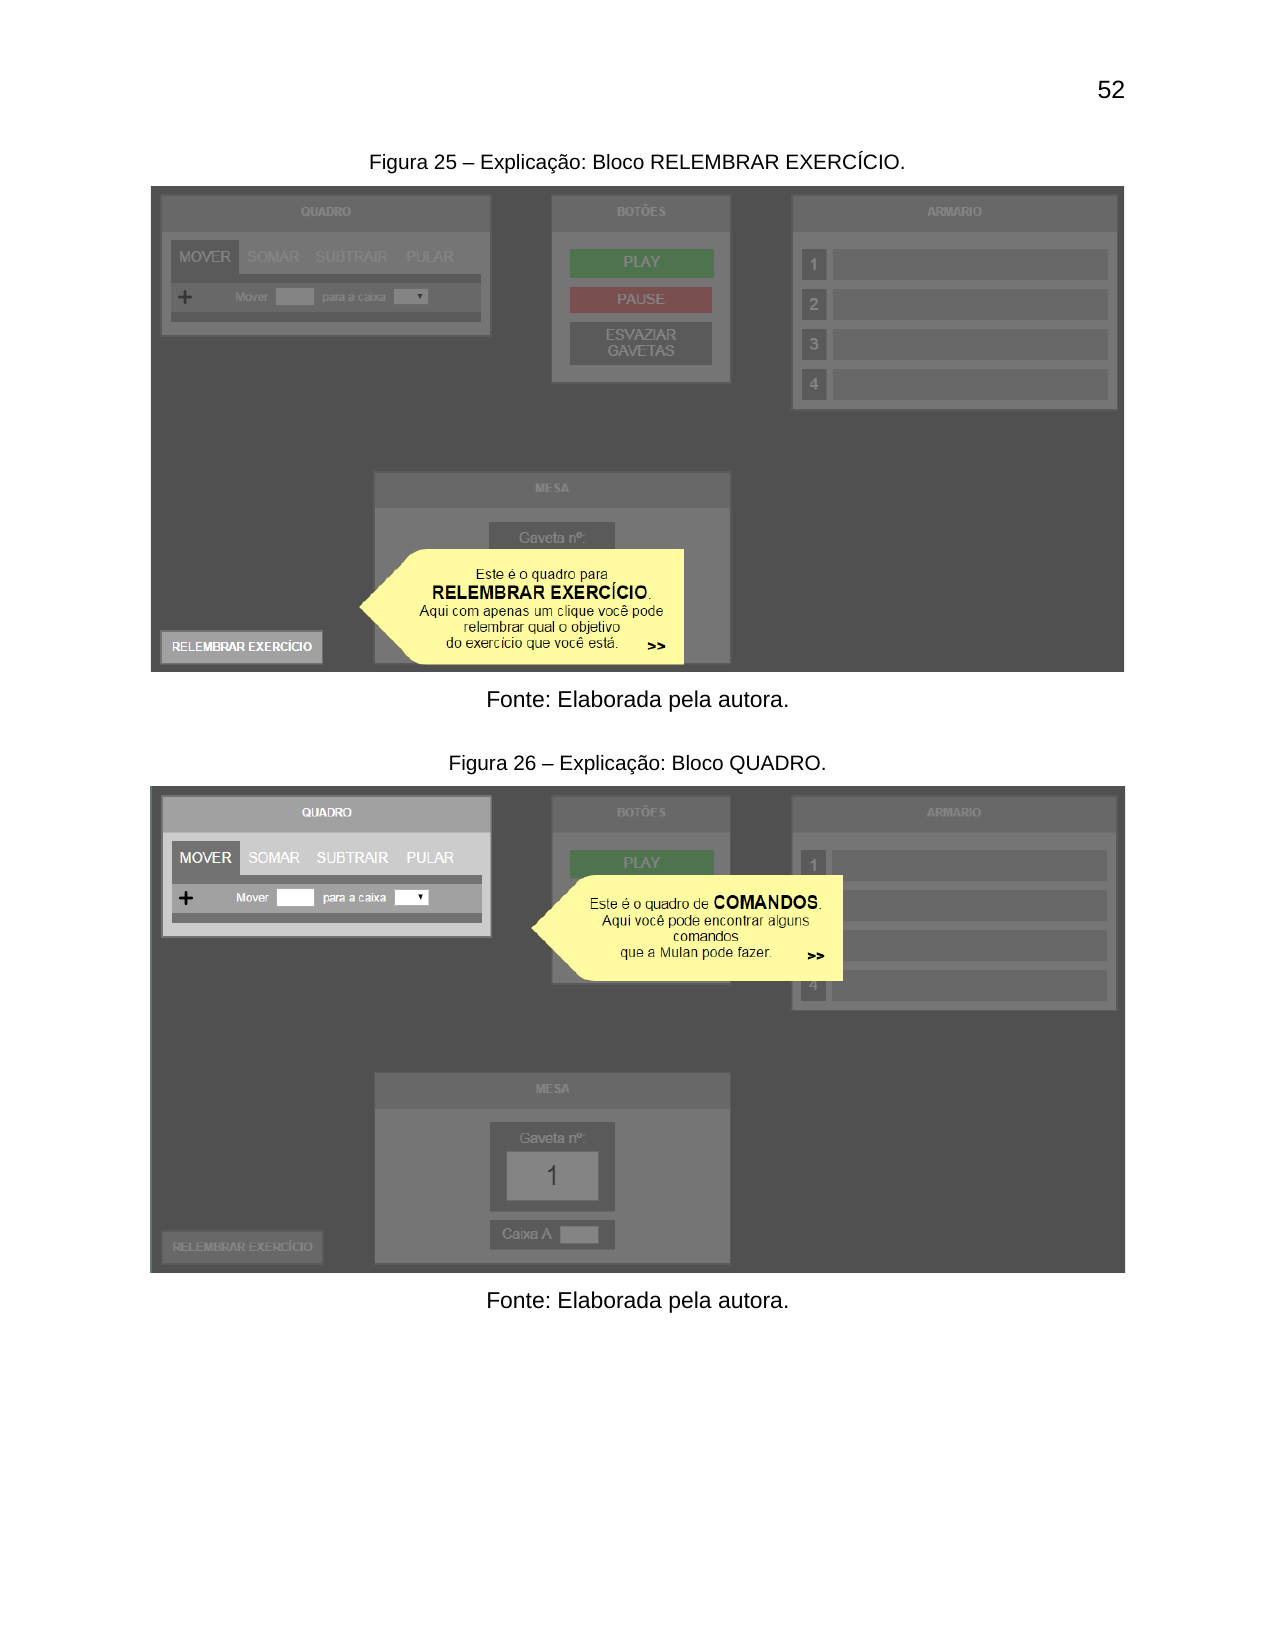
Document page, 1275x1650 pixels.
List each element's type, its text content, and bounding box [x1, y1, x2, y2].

text Figura 26 – Explicação: Bloco QUADRO. [150, 751, 1125, 775]
text Figura 25 – Explicação: Bloco RELEMBRAR EXERCÍCIO. [150, 150, 1125, 174]
text Fonte: Elaborada pela autora. [150, 686, 1125, 713]
picture [150, 786, 1125, 1273]
picture [150, 186, 1125, 672]
text Fonte: Elaborada pela autora. [150, 1287, 1125, 1313]
